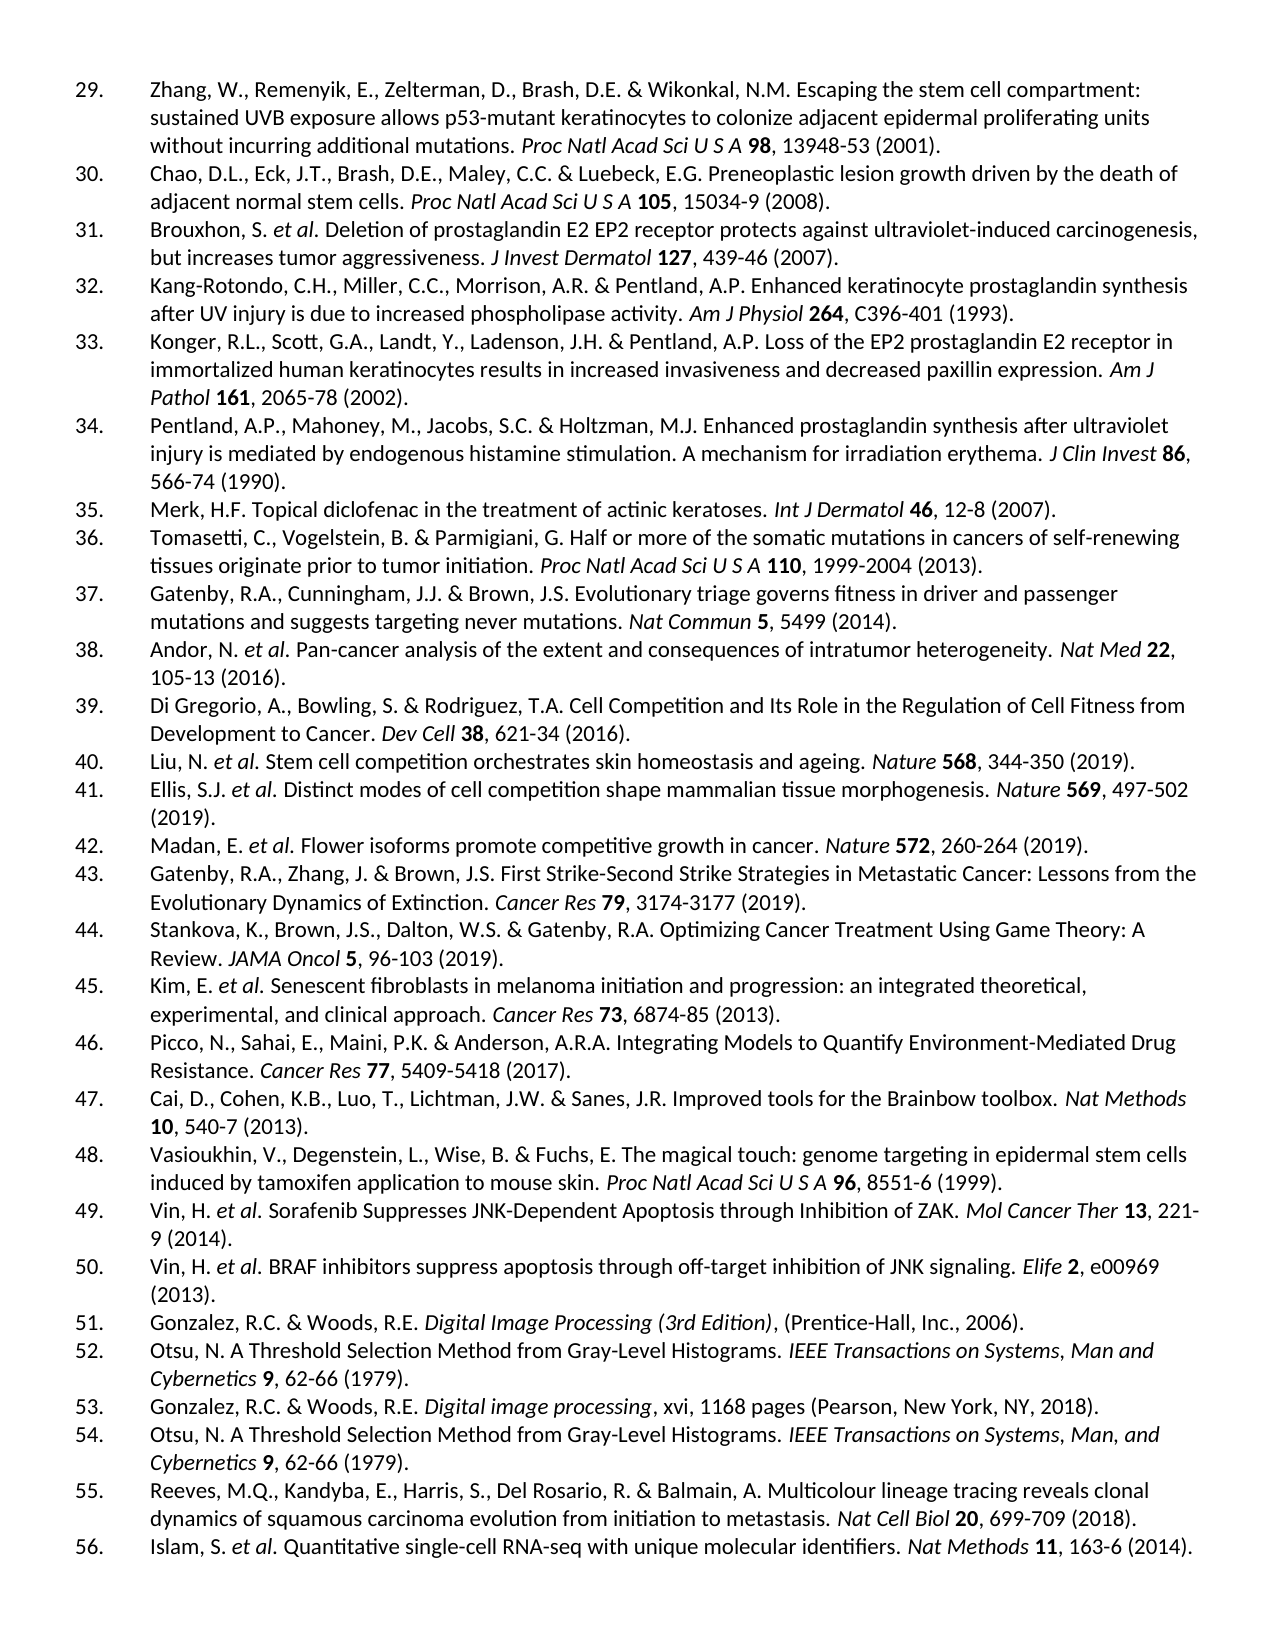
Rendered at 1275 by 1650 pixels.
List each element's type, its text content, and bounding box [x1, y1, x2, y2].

text 48. Vasioukhin, V., Degenstein, L., Wise, B. & Fuchs, E. The magical touch: genome targeting in epidermal stem cells induced by tamoxifen application to mouse skin. Proc Natl Acad Sci U S A 96, 8551-6 (1999). [75, 1140, 1200, 1196]
text 42. Madan, E. et al. Flower isoforms promote competitive growth in cancer. Nature 572, 260-264 (2019). [75, 832, 1200, 859]
text 36. Tomasetti, C., Vogelstein, B. & Parmigiani, G. Half or more of the somatic mutations in cancers of self-renewing tissues originate prior to tumor initiation. Proc Natl Acad Sci U S A 110, 1999-2004 (2013). [75, 523, 1200, 579]
text 47. Cai, D., Cohen, K.B., Luo, T., Lichtman, J.W. & Sanes, J.R. Improved tools for the Brainbow toolbox. Nat Methods 10, 540-7 (2013). [75, 1084, 1200, 1140]
text 35. Merk, H.F. Topical diclofenac in the treatment of actinic keratoses. Int J Dermatol 46, 12-8 (2007). [75, 495, 1200, 523]
text 41. Ellis, S.J. et al. Distinct modes of cell competition shape mammalian tissue morphogenesis. Nature 569, 497-502 (2019). [75, 776, 1200, 832]
text 53. Gonzalez, R.C. & Woods, R.E. Digital image processing, xvi, 1168 pages (Pearson, New York, NY, 2018). [75, 1392, 1200, 1420]
text 30. Chao, D.L., Eck, J.T., Brash, D.E., Maley, C.C. & Luebeck, E.G. Preneoplastic lesion growth driven by the death of adjacent normal stem cells. Proc Natl Acad Sci U S A 105, 15034-9 (2008). [75, 159, 1200, 215]
text 38. Andor, N. et al. Pan-cancer analysis of the extent and consequences of intratumor heterogeneity. Nat Med 22, 105-13 (2016). [75, 635, 1200, 691]
text 54. Otsu, N. A Threshold Selection Method from Gray-Level Histograms. IEEE Transactions on Systems, Man, and Cybernetics 9, 62-66 (1979). [75, 1420, 1200, 1476]
text 43. Gatenby, R.A., Zhang, J. & Brown, J.S. First Strike-Second Strike Strategies in Metastatic Cancer: Lessons from the Evolutionary Dynamics of Extinction. Cancer Res 79, 3174-3177 (2019). [75, 859, 1200, 916]
text 31. Brouxhon, S. et al. Deletion of prostaglandin E2 EP2 receptor protects against ultraviolet-induced carcinogenesis, but increases tumor aggressiveness. J Invest Dermatol 127, 439-46 (2007). [75, 215, 1200, 271]
text 32. Kang-Rotondo, C.H., Miller, C.C., Morrison, A.R. & Pentland, A.P. Enhanced keratinocyte prostaglandin synthesis after UV injury is due to increased phospholipase activity. Am J Physiol 264, C396-401 (1993). [75, 271, 1200, 327]
text 55. Reeves, M.Q., Kandyba, E., Harris, S., Del Rosario, R. & Balmain, A. Multicolour lineage tracing reveals clonal dynamics of squamous carcinoma evolution from initiation to metastasis. Nat Cell Biol 20, 699-709 (2018). [75, 1476, 1200, 1532]
text 52. Otsu, N. A Threshold Selection Method from Gray-Level Histograms. IEEE Transactions on Systems, Man and Cybernetics 9, 62-66 (1979). [75, 1336, 1200, 1392]
text 34. Pentland, A.P., Mahoney, M., Jacobs, S.C. & Holtzman, M.J. Enhanced prostaglandin synthesis after ultraviolet injury is mediated by endogenous histamine stimulation. A mechanism for irradiation erythema. J Clin Invest 86, 566-74 (1990). [75, 411, 1200, 495]
text 44. Stankova, K., Brown, J.S., Dalton, W.S. & Gatenby, R.A. Optimizing Cancer Treatment Using Game Theory: A Review. JAMA Oncol 5, 96-103 (2019). [75, 916, 1200, 972]
text 49. Vin, H. et al. Sorafenib Suppresses JNK-Dependent Apoptosis through Inhibition of ZAK. Mol Cancer Ther 13, 221-9 (2014). [75, 1196, 1200, 1252]
text 39. Di Gregorio, A., Bowling, S. & Rodriguez, T.A. Cell Competition and Its Role in the Regulation of Cell Fitness from Development to Cancer. Dev Cell 38, 621-34 (2016). [75, 691, 1200, 747]
text 46. Picco, N., Sahai, E., Maini, P.K. & Anderson, A.R.A. Integrating Models to Quantify Environment-Mediated Drug Resistance. Cancer Res 77, 5409-5418 (2017). [75, 1028, 1200, 1084]
text 37. Gatenby, R.A., Cunningham, J.J. & Brown, J.S. Evolutionary triage governs fitness in driver and passenger mutations and suggests targeting never mutations. Nat Commun 5, 5499 (2014). [75, 579, 1200, 635]
text 33. Konger, R.L., Scott, G.A., Landt, Y., Ladenson, J.H. & Pentland, A.P. Loss of the EP2 prostaglandin E2 receptor in immortalized human keratinocytes results in increased invasiveness and decreased paxillin expression. Am J Pathol 161, 2065-78 (2002). [75, 327, 1200, 411]
text 29. Zhang, W., Remenyik, E., Zelterman, D., Brash, D.E. & Wikonkal, N.M. Escaping the stem cell compartment: sustained UVB exposure allows p53-mutant keratinocytes to colonize adjacent epidermal proliferating units without incurring additional mutations. Proc Natl Acad Sci U S A 98, 13948-53 (2001). [75, 75, 1200, 159]
text 45. Kim, E. et al. Senescent fibroblasts in melanoma initiation and progression: an integrated theoretical, experimental, and clinical approach. Cancer Res 73, 6874-85 (2013). [75, 972, 1200, 1028]
text 51. Gonzalez, R.C. & Woods, R.E. Digital Image Processing (3rd Edition), (Prentice-Hall, Inc., 2006). [75, 1308, 1200, 1336]
text 56. Islam, S. et al. Quantitative single-cell RNA-seq with unique molecular identifiers. Nat Methods 11, 163-6 (2014). [75, 1532, 1200, 1560]
text 50. Vin, H. et al. BRAF inhibitors suppress apoptosis through off-target inhibition of JNK signaling. Elife 2, e00969 (2013). [75, 1252, 1200, 1308]
text 40. Liu, N. et al. Stem cell competition orchestrates skin homeostasis and ageing. Nature 568, 344-350 (2019). [75, 747, 1200, 776]
